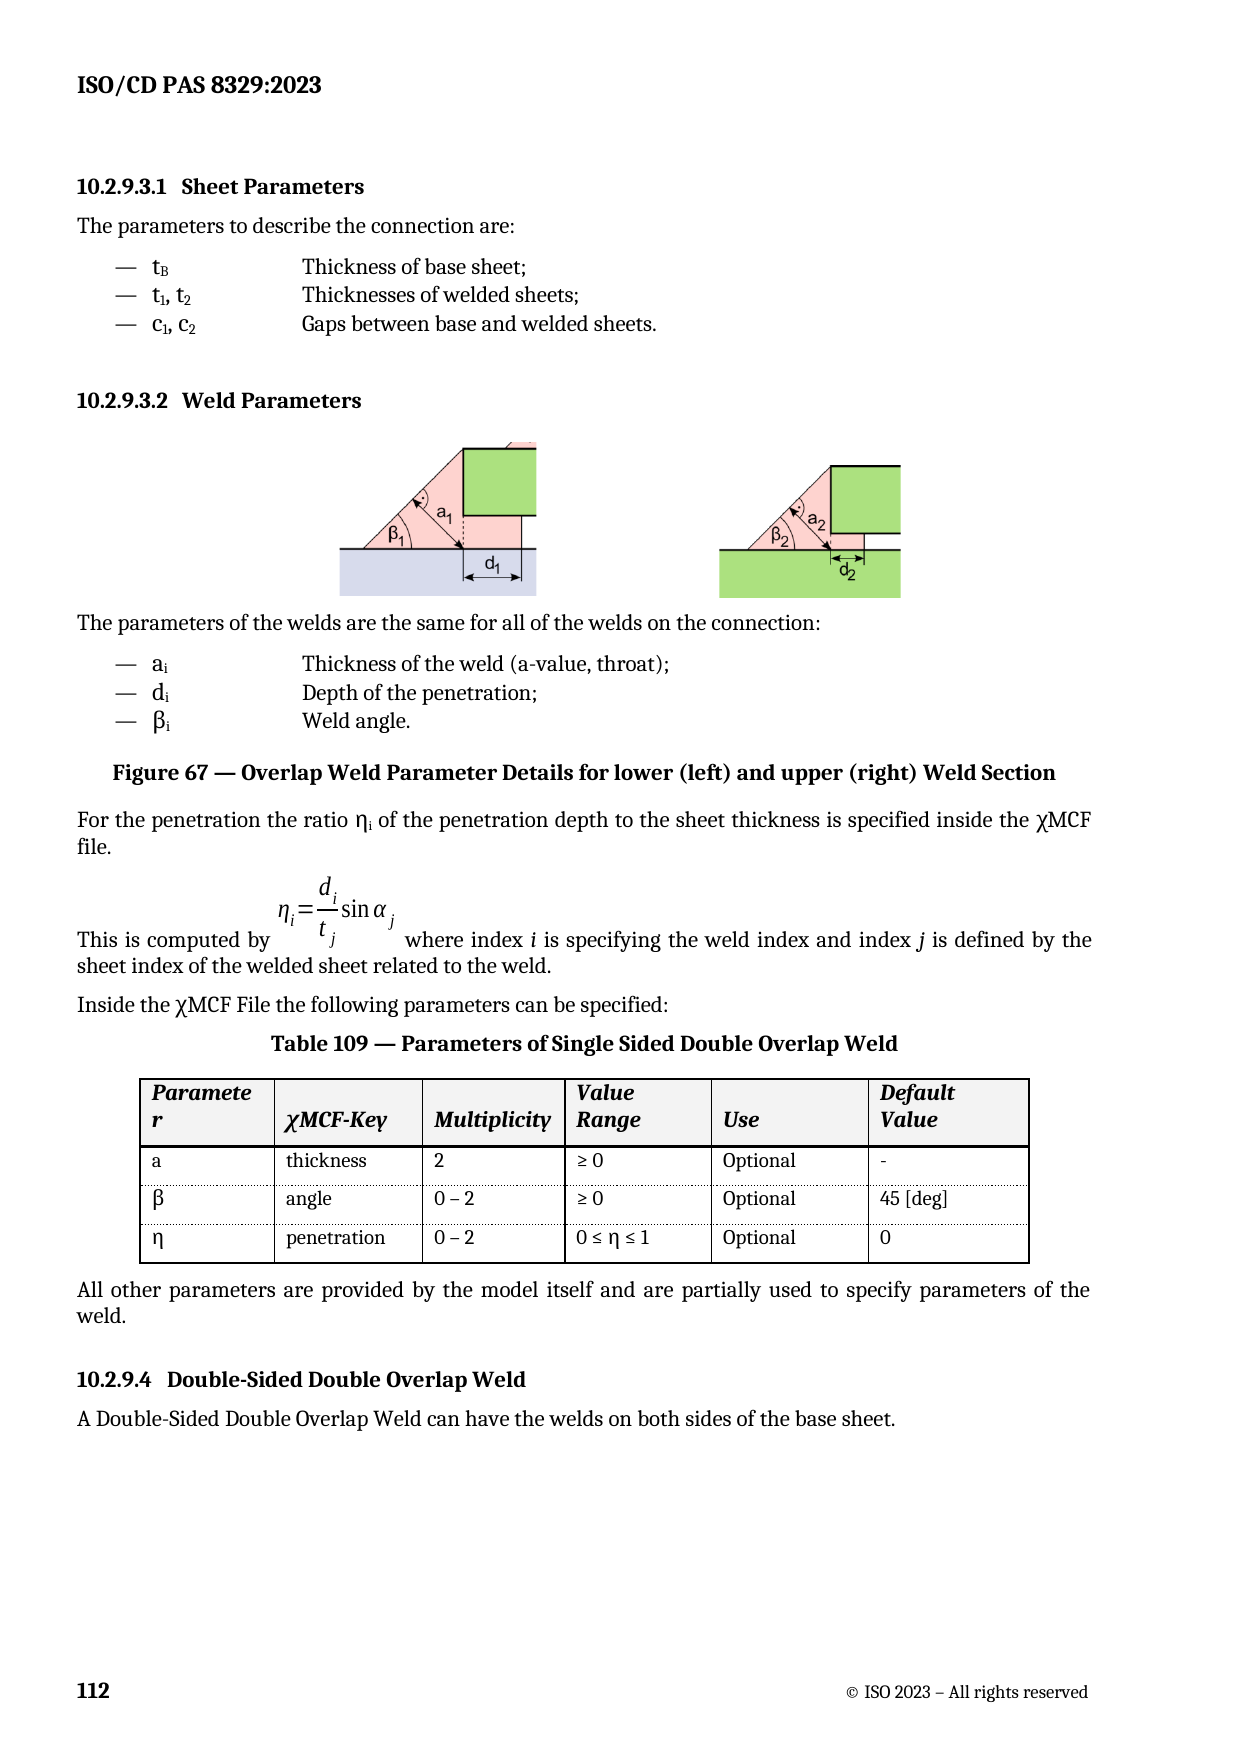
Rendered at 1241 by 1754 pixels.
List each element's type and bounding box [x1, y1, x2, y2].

picture [719, 465, 901, 598]
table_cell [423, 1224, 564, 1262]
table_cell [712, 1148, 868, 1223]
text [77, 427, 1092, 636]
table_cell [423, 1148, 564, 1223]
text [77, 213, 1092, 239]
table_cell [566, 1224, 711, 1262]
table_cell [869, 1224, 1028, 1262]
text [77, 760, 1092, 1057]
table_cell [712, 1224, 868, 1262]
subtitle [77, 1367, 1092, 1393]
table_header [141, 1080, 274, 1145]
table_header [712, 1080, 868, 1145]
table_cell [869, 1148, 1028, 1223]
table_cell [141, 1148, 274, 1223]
picture [339, 442, 537, 596]
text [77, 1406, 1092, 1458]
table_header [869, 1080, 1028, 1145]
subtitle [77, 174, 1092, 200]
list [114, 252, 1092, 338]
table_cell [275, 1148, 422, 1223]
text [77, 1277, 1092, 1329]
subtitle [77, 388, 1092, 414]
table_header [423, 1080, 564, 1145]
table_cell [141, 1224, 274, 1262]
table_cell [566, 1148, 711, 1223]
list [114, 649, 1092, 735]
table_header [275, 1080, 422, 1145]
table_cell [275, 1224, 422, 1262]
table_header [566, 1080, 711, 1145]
